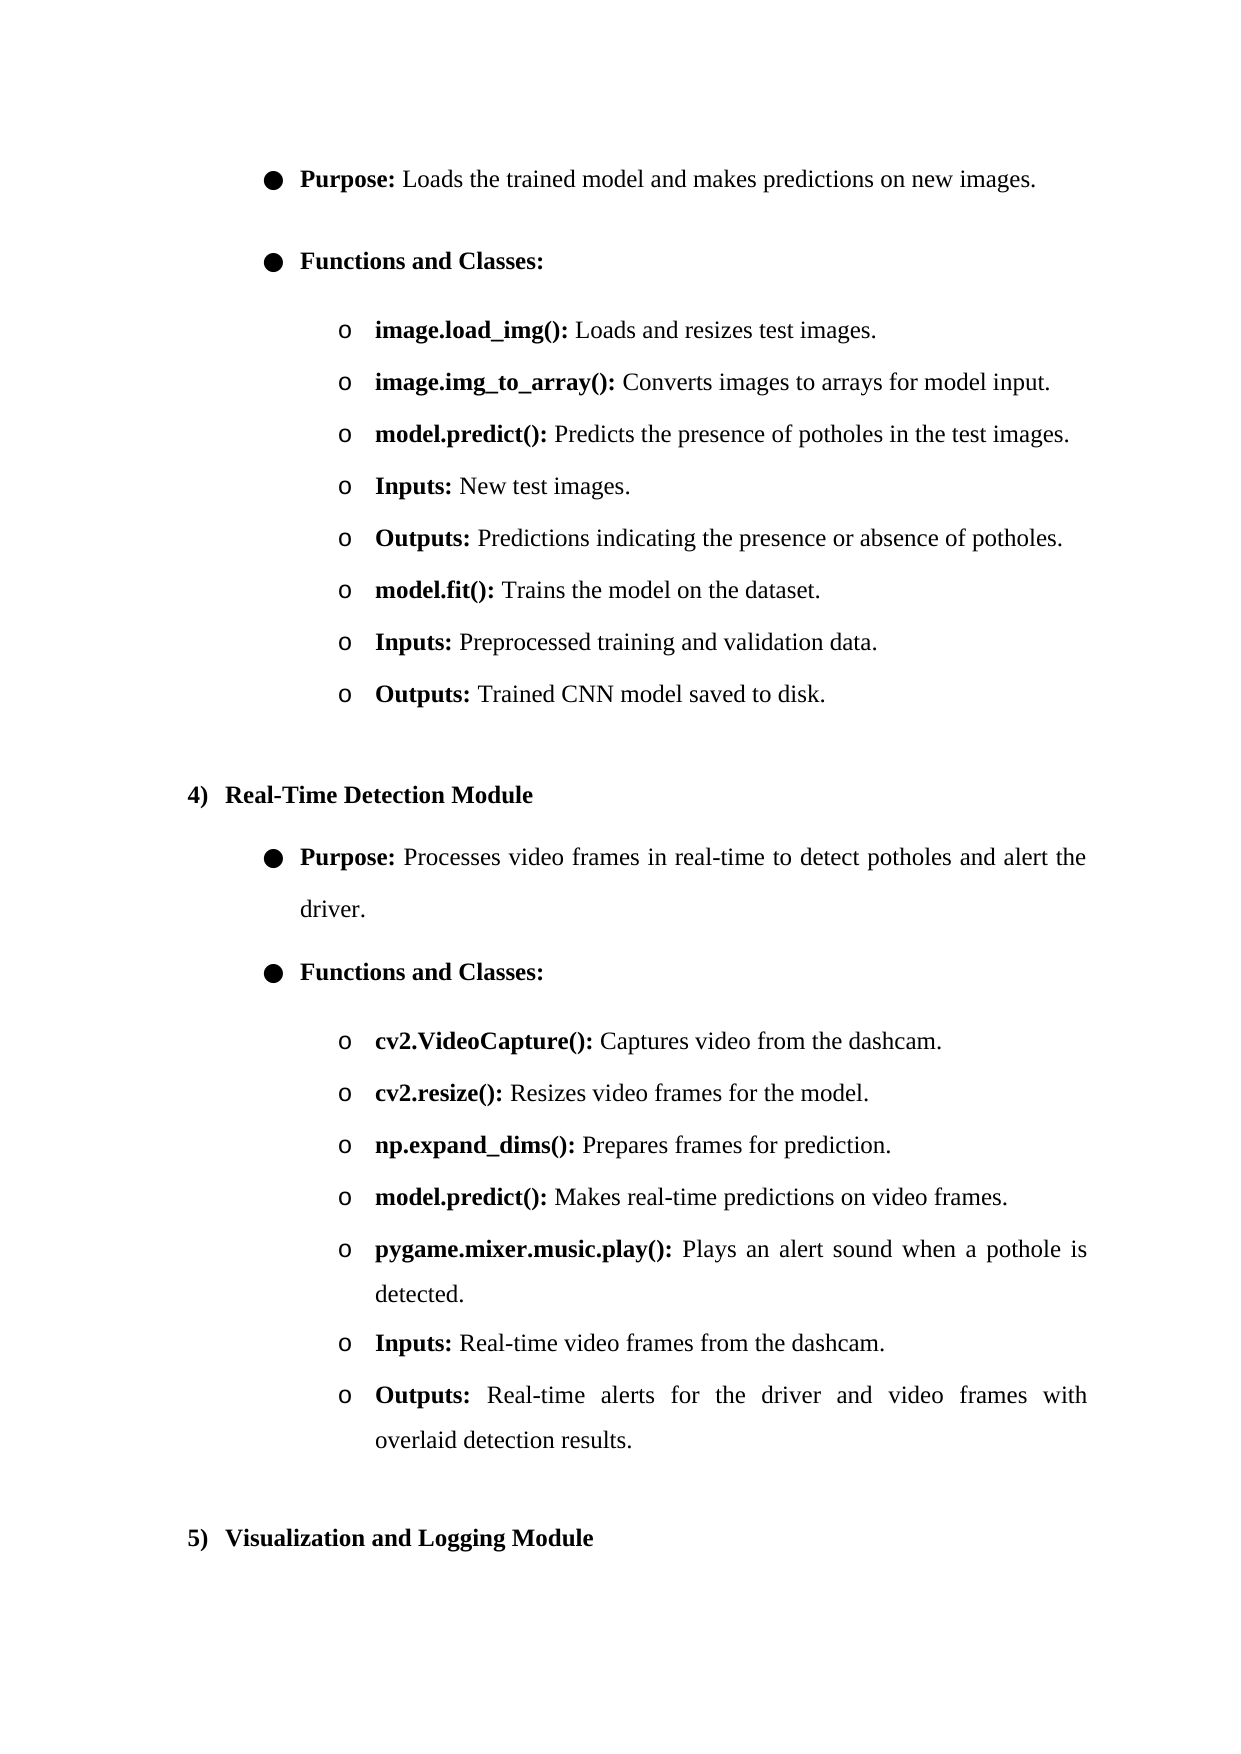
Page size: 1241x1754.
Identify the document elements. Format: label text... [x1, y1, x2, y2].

subtitle Visualization and Logging Module [187, 1523, 1088, 1551]
subtitle Outputs: Predictions indicating the presence or absence of potholes. [337, 523, 1088, 554]
subtitle cv2.resize(): Resizes video frames for the model. [337, 1078, 1088, 1109]
subtitle cv2.VideoCapture(): Captures video from the dashcam. [337, 1026, 1088, 1057]
subtitle image.load_img(): Loads and resizes test images. [337, 315, 1088, 346]
subtitle Functions and Classes: [262, 943, 1088, 994]
subtitle image.img_to_array(): Converts images to arrays for model input. [337, 367, 1088, 398]
subtitle Inputs: Preprocessed training and validation data. [337, 627, 1088, 658]
subtitle Purpose: Loads the trained model and makes predictions on new images. [262, 150, 1088, 201]
subtitle Real-Time Detection Module [187, 780, 1088, 809]
subtitle model.fit(): Trains the model on the dataset. [337, 575, 1088, 606]
subtitle Functions and Classes: [262, 233, 1088, 284]
subtitle Outputs: Real-time alerts for the driver and video frames with overlaid detection results. [337, 1380, 1088, 1454]
subtitle Purpose: Processes video frames in real-time to detect potholes and alert the driver. [262, 829, 1088, 923]
subtitle Inputs: New test images. [337, 471, 1088, 502]
subtitle Outputs: Trained CNN model saved to disk. [337, 679, 1088, 710]
subtitle Inputs: Real-time video frames from the dashcam. [337, 1328, 1088, 1359]
subtitle model.predict(): Makes real-time predictions on video frames. [337, 1182, 1088, 1213]
subtitle pygame.mixer.music.play(): Plays an alert sound when a pothole is detected. [337, 1234, 1088, 1308]
subtitle model.predict(): Predicts the presence of potholes in the test images. [337, 419, 1088, 450]
subtitle np.expand_dims(): Prepares frames for prediction. [337, 1130, 1088, 1161]
